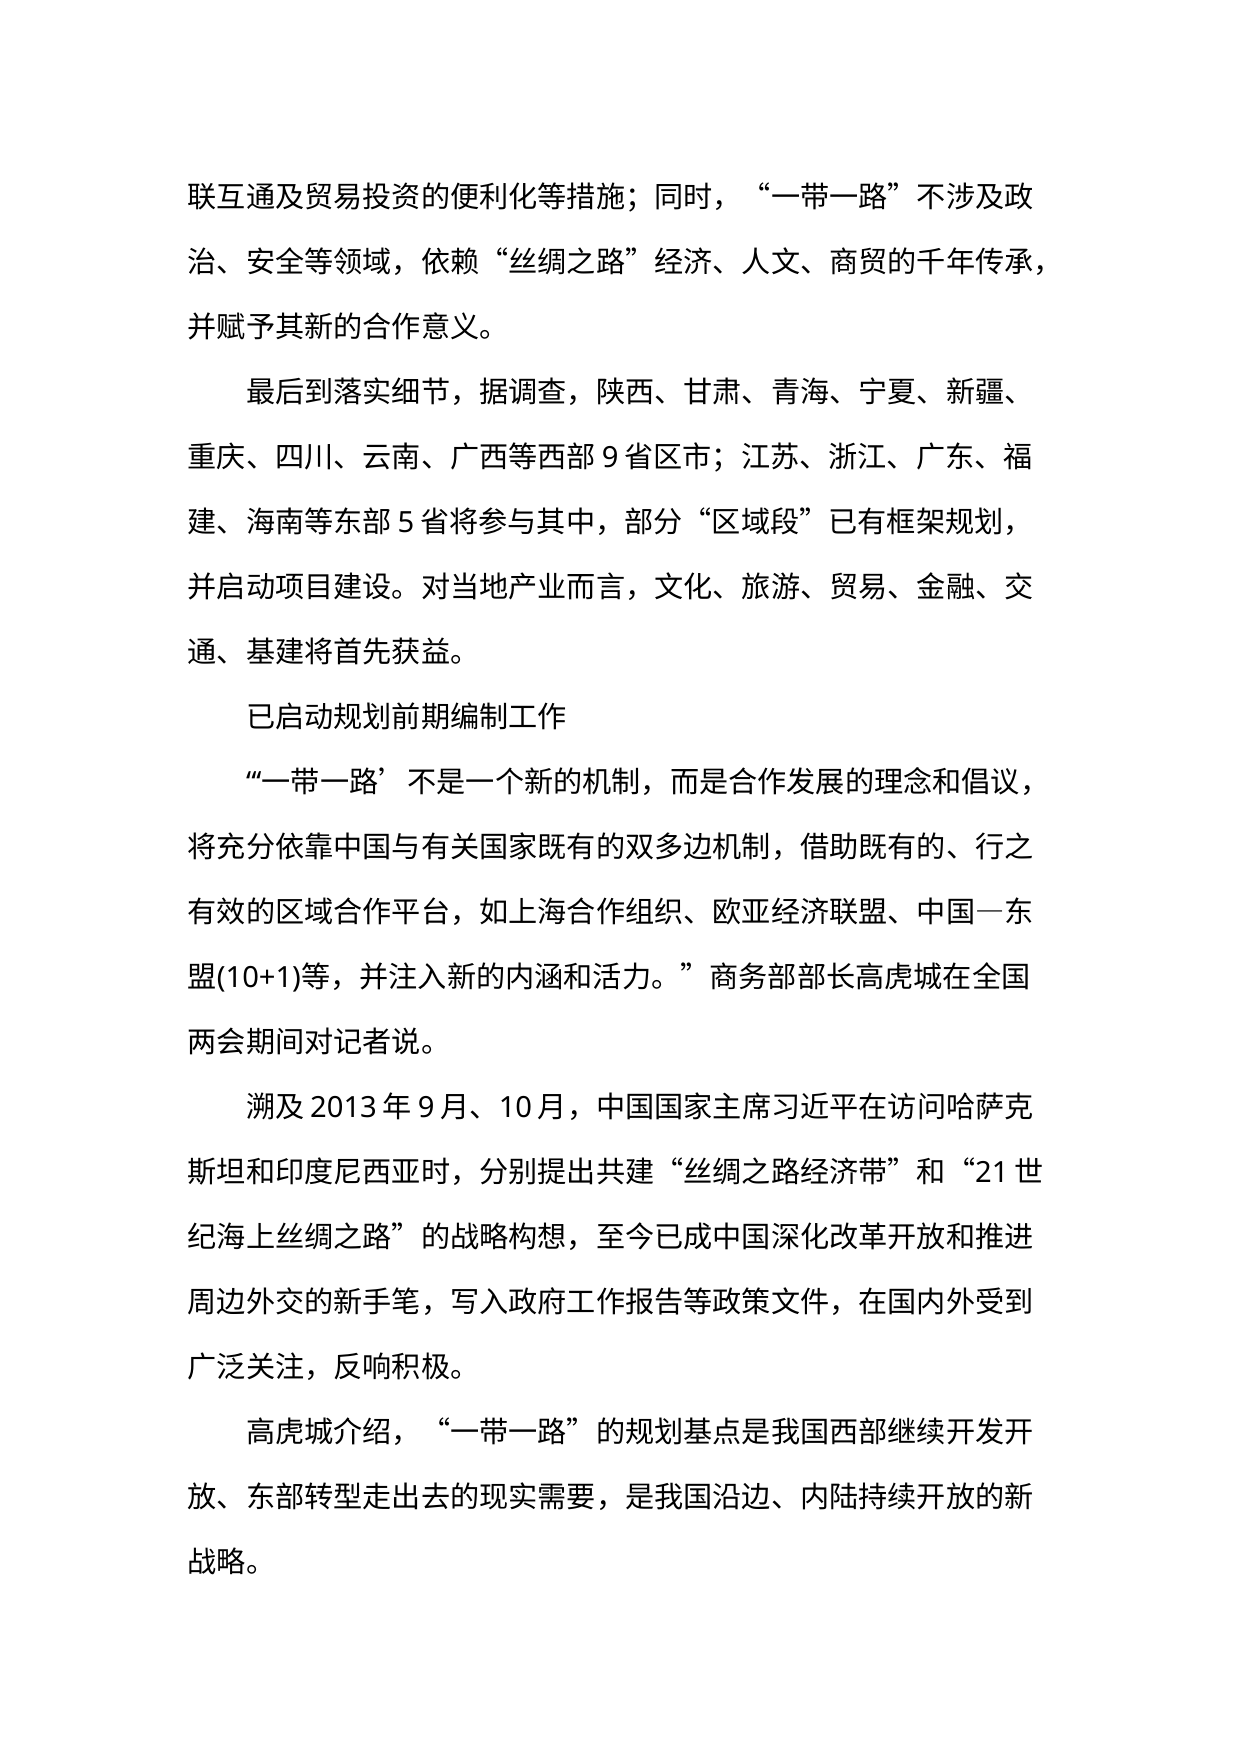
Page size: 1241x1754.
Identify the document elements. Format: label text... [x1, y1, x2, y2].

text “‘一带一路’不是一个新的机制，而是合作发展的理念和倡议，将充分依靠中国与有关国家既有的双多边机制，借助既有的、行之有效的区域合作平台，如上海合作组织、欧亚经济联盟、中国—东盟(10+1)等，并注入新的内涵和活力。”商务部部长高虎城在全国两会期间对记者说。 [187, 747, 1053, 1072]
text 最后到落实细节，据调查，陕西、甘肃、青海、宁夏、新疆、重庆、四川、云南、广西等西部9省区市；江苏、浙江、广东、福建、海南等东部5省将参与其中，部分“区域段”已有框架规划，并启动项目建设。对当地产业而言，文化、旅游、贸易、金融、交通、基建将首先获益。 [187, 357, 1053, 682]
text 高虎城介绍，“一带一路”的规划基点是我国西部继续开发开放、东部转型走出去的现实需要，是我国沿边、内陆持续开放的新战略。 [187, 1397, 1053, 1592]
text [187, 162, 1053, 357]
text 已启动规划前期编制工作 [187, 682, 1053, 747]
text 溯及2013年9月、10月，中国国家主席习近平在访问哈萨克斯坦和印度尼西亚时，分别提出共建“丝绸之路经济带”和“21世纪海上丝绸之路”的战略构想，至今已成中国深化改革开放和推进周边外交的新手笔，写入政府工作报告等政策文件，在国内外受到广泛关注，反响积极。 [187, 1072, 1053, 1397]
